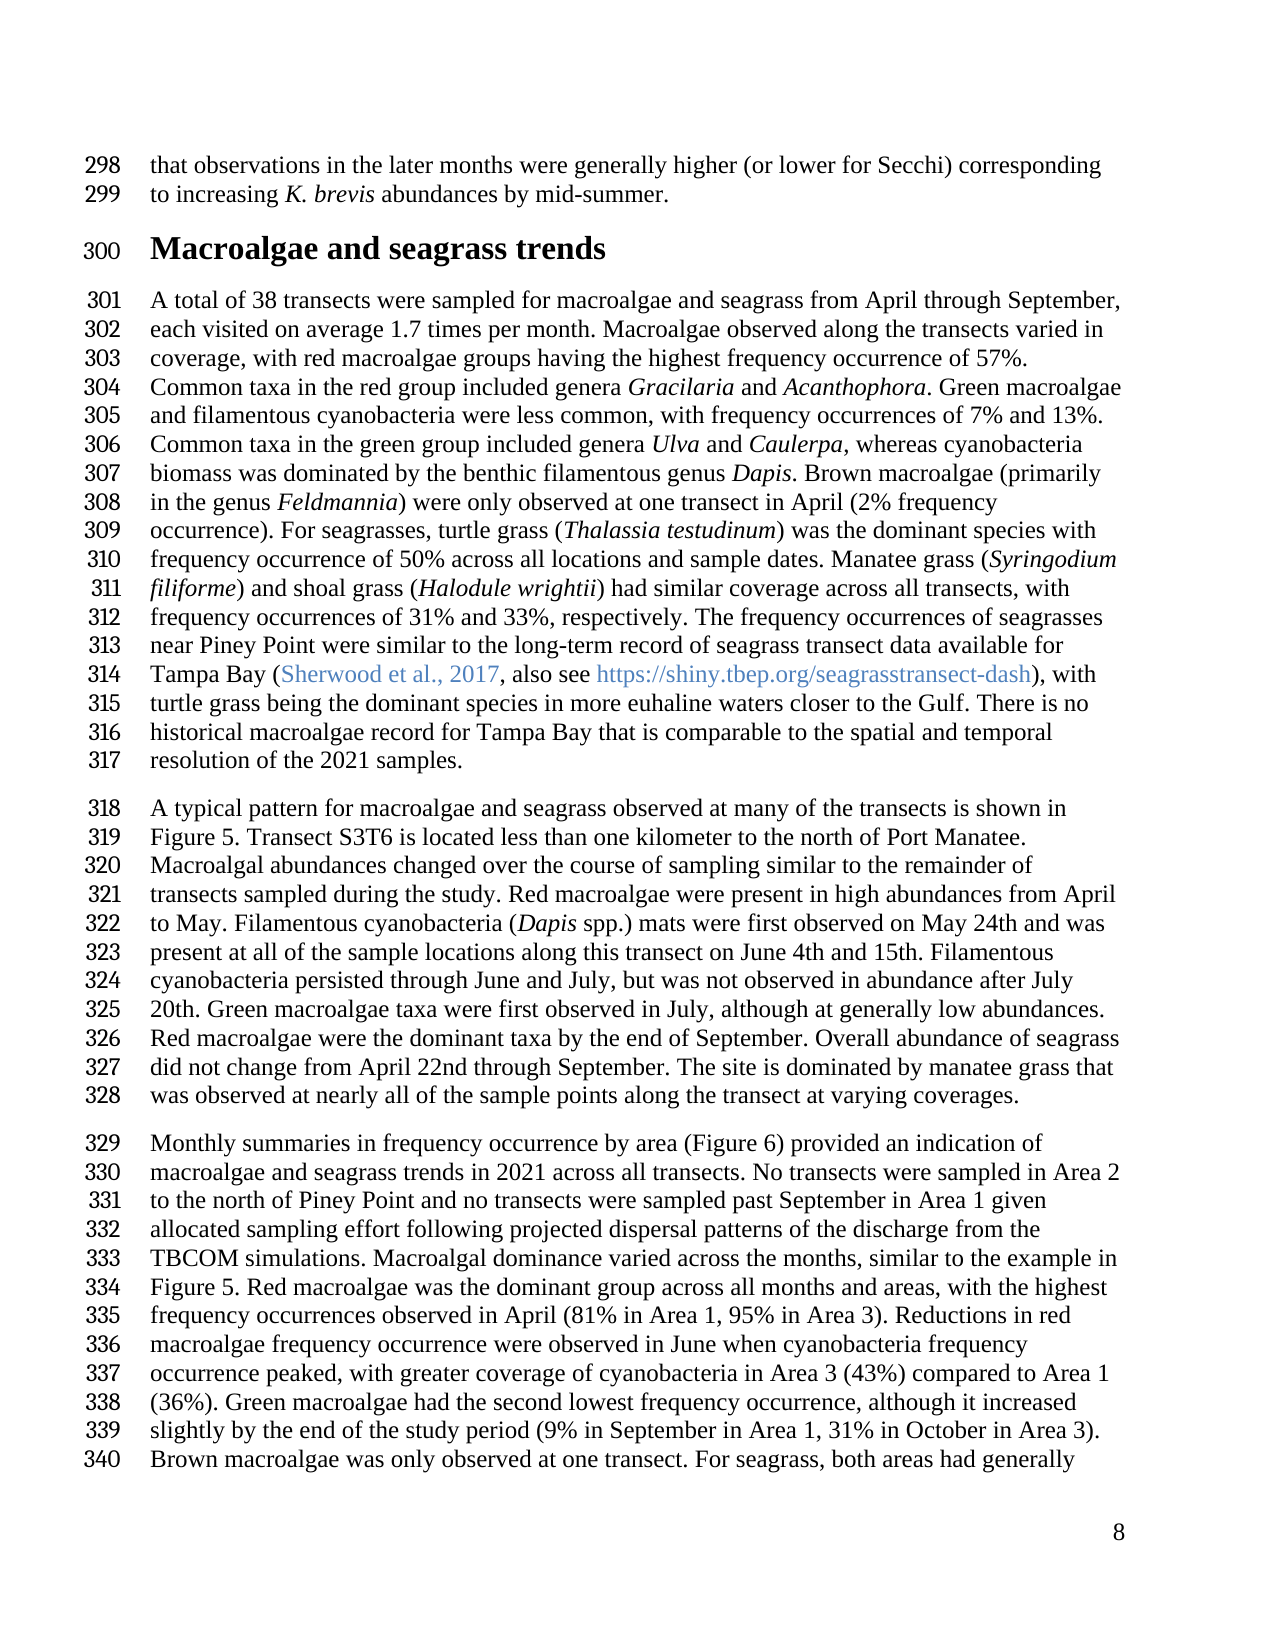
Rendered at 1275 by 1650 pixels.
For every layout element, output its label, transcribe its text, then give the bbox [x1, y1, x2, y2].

subtitle Macroalgae and seagrass trends [150, 228, 1125, 267]
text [150, 150, 1125, 207]
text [150, 1128, 1125, 1473]
text A typical pattern for macroalgae and seagrass observed at many of the transects is shown in Figure 5. Transect S3T6 is located less than one kilometer to the north of Port Manatee. Macroalgal abundances changed over the course of sampling similar to the remainder of transects sampled during the study. Red macroalgae were present in high abundances from April to May. Filamentous cyanobacteria (Dapis spp.) mats were first observed on May 24th and was present at all of the sample locations along this transect on June 4th and 15th. Filamentous cyanobacteria persisted through June and July, but was not observed in abundance after July 20th. Green macroalgae taxa were first observed in July, although at generally low abundances. Red macroalgae were the dominant taxa by the end of September. Overall abundance of seagrass did not change from April 22nd through September. The site is dominated by manatee grass that was observed at nearly all of the sample points along the transect at varying coverages. [150, 793, 1125, 1109]
text A total of 38 transects were sampled for macroalgae and seagrass from April through September, each visited on average 1.7 times per month. Macroalgae observed along the transects varied in coverage, with red macroalgae groups having the highest frequency occurrence of 57%. Common taxa in the red group included genera Gracilaria and Acanthophora. Green macroalgae and filamentous cyanobacteria were less common, with frequency occurrences of 7% and 13%. Common taxa in the green group included genera Ulva and Caulerpa, whereas cyanobacteria biomass was dominated by the benthic filamentous genus Dapis. Brown macroalgae (primarily in the genus Feldmannia) were only observed at one transect in April (2% frequency occurrence). For seagrasses, turtle grass (Thalassia testudinum) was the dominant species with frequency occurrence of 50% across all locations and sample dates. Manatee grass (Syringodium filiforme) and shoal grass (Halodule wrightii) had similar coverage across all transects, with frequency occurrences of 31% and 33%, respectively. The frequency occurrences of seagrasses near Piney Point were similar to the long-term record of seagrass transect data available for Tampa Bay (Sherwood et al., 2017, also see https://shiny.tbep.org/seagrasstransect-dash), with turtle grass being the dominant species in more euhaline waters closer to the Gulf. There is no historical macroalgae record for Tampa Bay that is comparable to the spatial and temporal resolution of the 2021 samples. [150, 285, 1125, 774]
